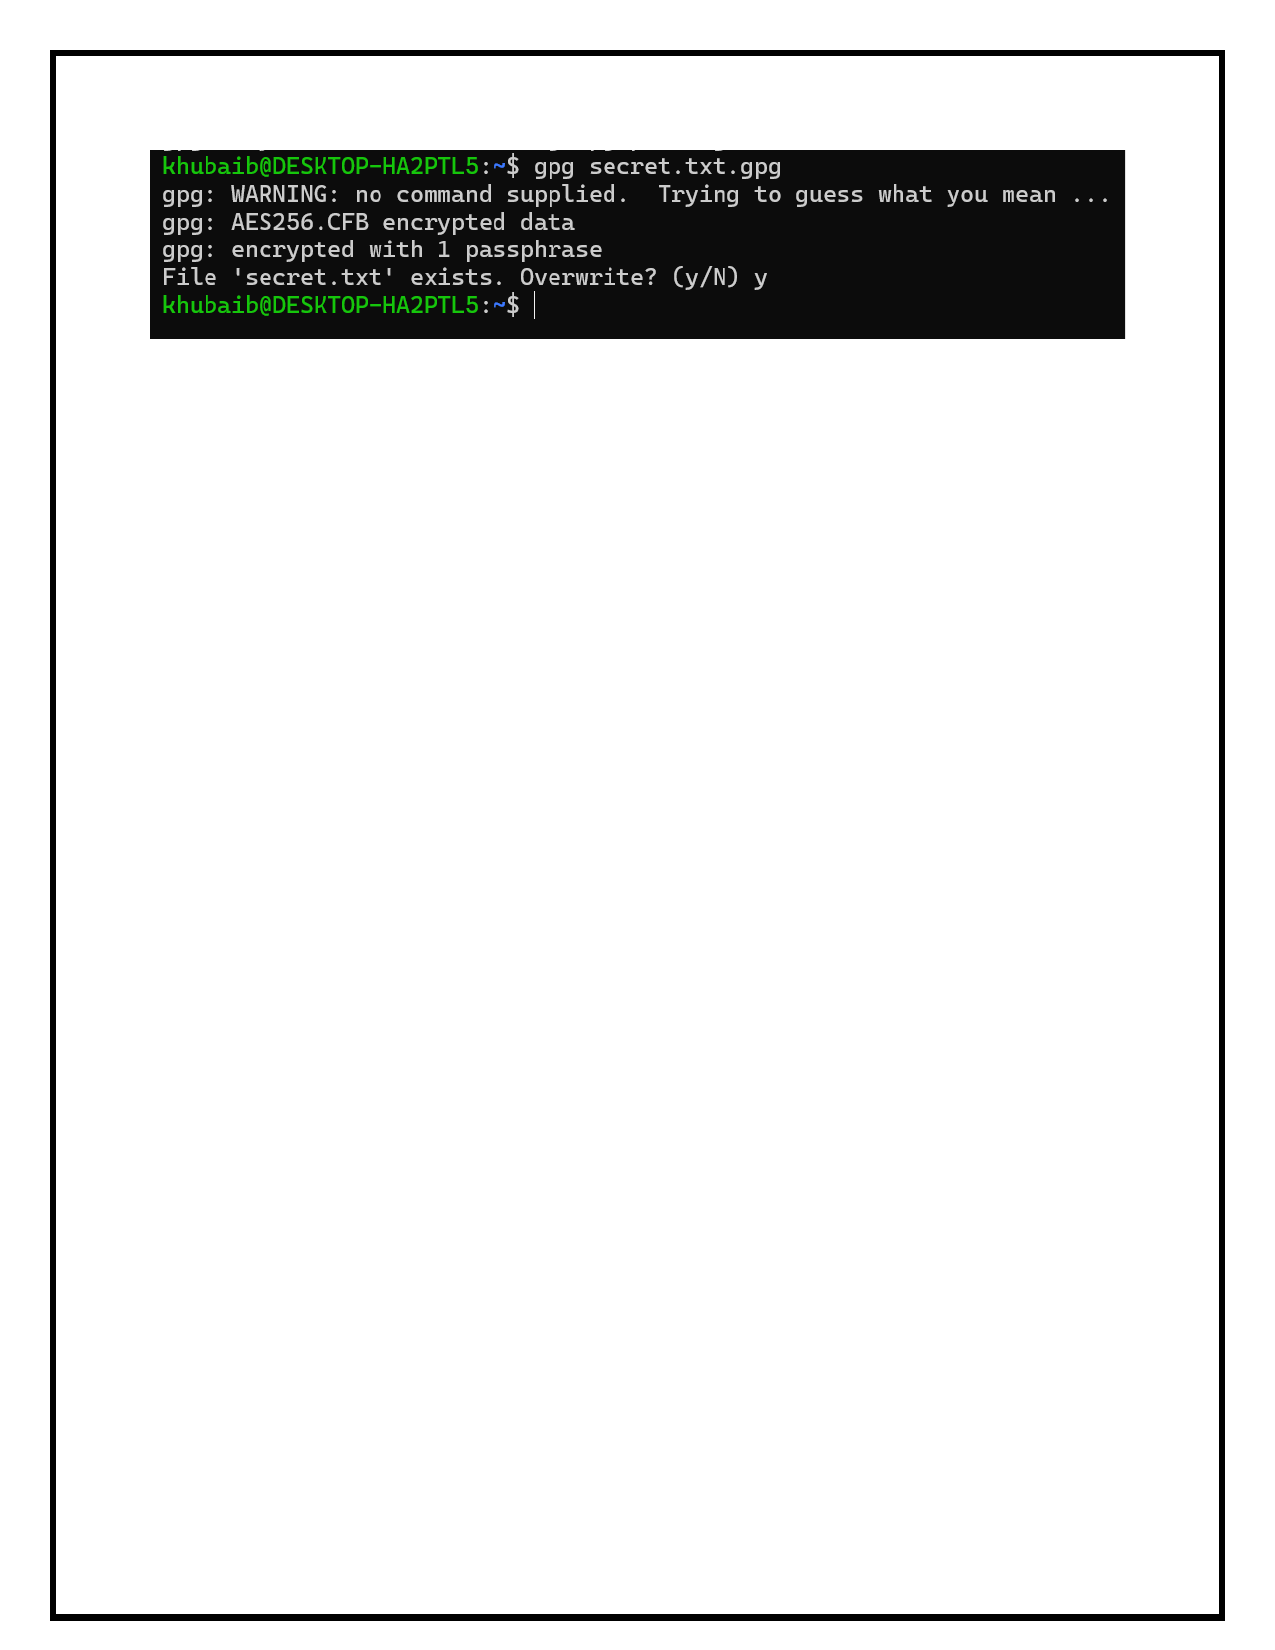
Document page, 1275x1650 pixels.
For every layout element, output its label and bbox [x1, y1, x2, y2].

picture [150, 150, 1125, 339]
